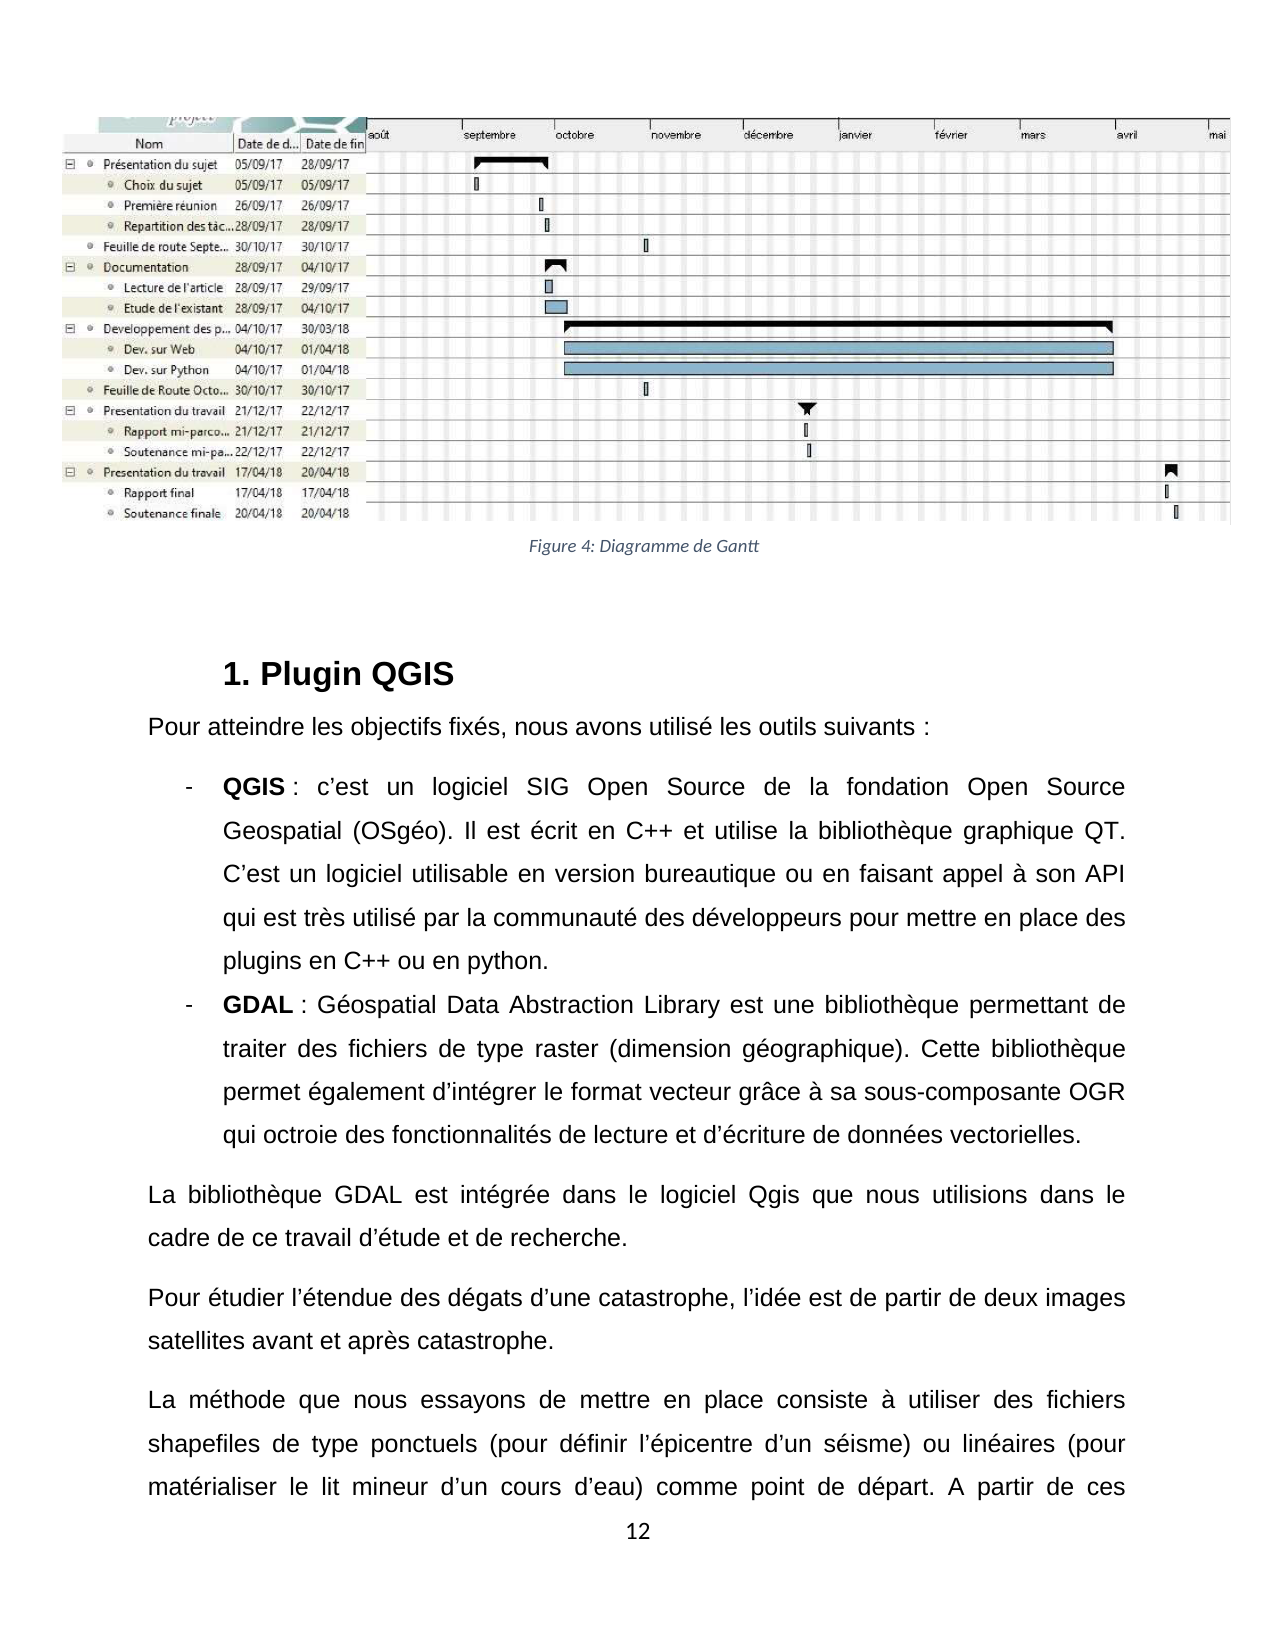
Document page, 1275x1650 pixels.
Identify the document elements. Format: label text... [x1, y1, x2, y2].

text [148, 1386, 1127, 1501]
subtitle Plugin QGIS [223, 654, 1127, 692]
picture [57, 117, 1231, 525]
text La bibliothèque GDAL est intégrée dans le logiciel Qgis que nous utilisions dans le cadre de ce travail d’étude et de recherche. [148, 1180, 1127, 1252]
text Pour étudier l’étendue des dégats d’une catastrophe, l’idée est de partir de deux images satellites avant et après catastrophe. [148, 1283, 1127, 1354]
text Pour atteindre les objectifs fixés, nous avons utilisé les outils suivants : [148, 712, 1127, 740]
list QGIS : c’est un logiciel SIG Open Source de la fondation Open Source Geospatial (OSgéo). Il est écrit en C++ et utilise la bibliothèque graphique QT. C’est un logiciel utilisable en version bureautique ou en faisant appel à son API qui est très utilisé par la communauté des développeurs pour mettre en place des plugins en C++ ou en python. [185, 771, 1127, 974]
list GDAL : Géospatial Data Abstraction Library est une bibliothèque permettant de traiter des fichiers de type raster (dimension géographique). Cette bibliothèque permet également d’intégrer le format vecteur grâce à sa sous-composante OGR qui octroie des fonctionnalités de lecture et d’écriture de données vectorielles. [185, 989, 1127, 1149]
